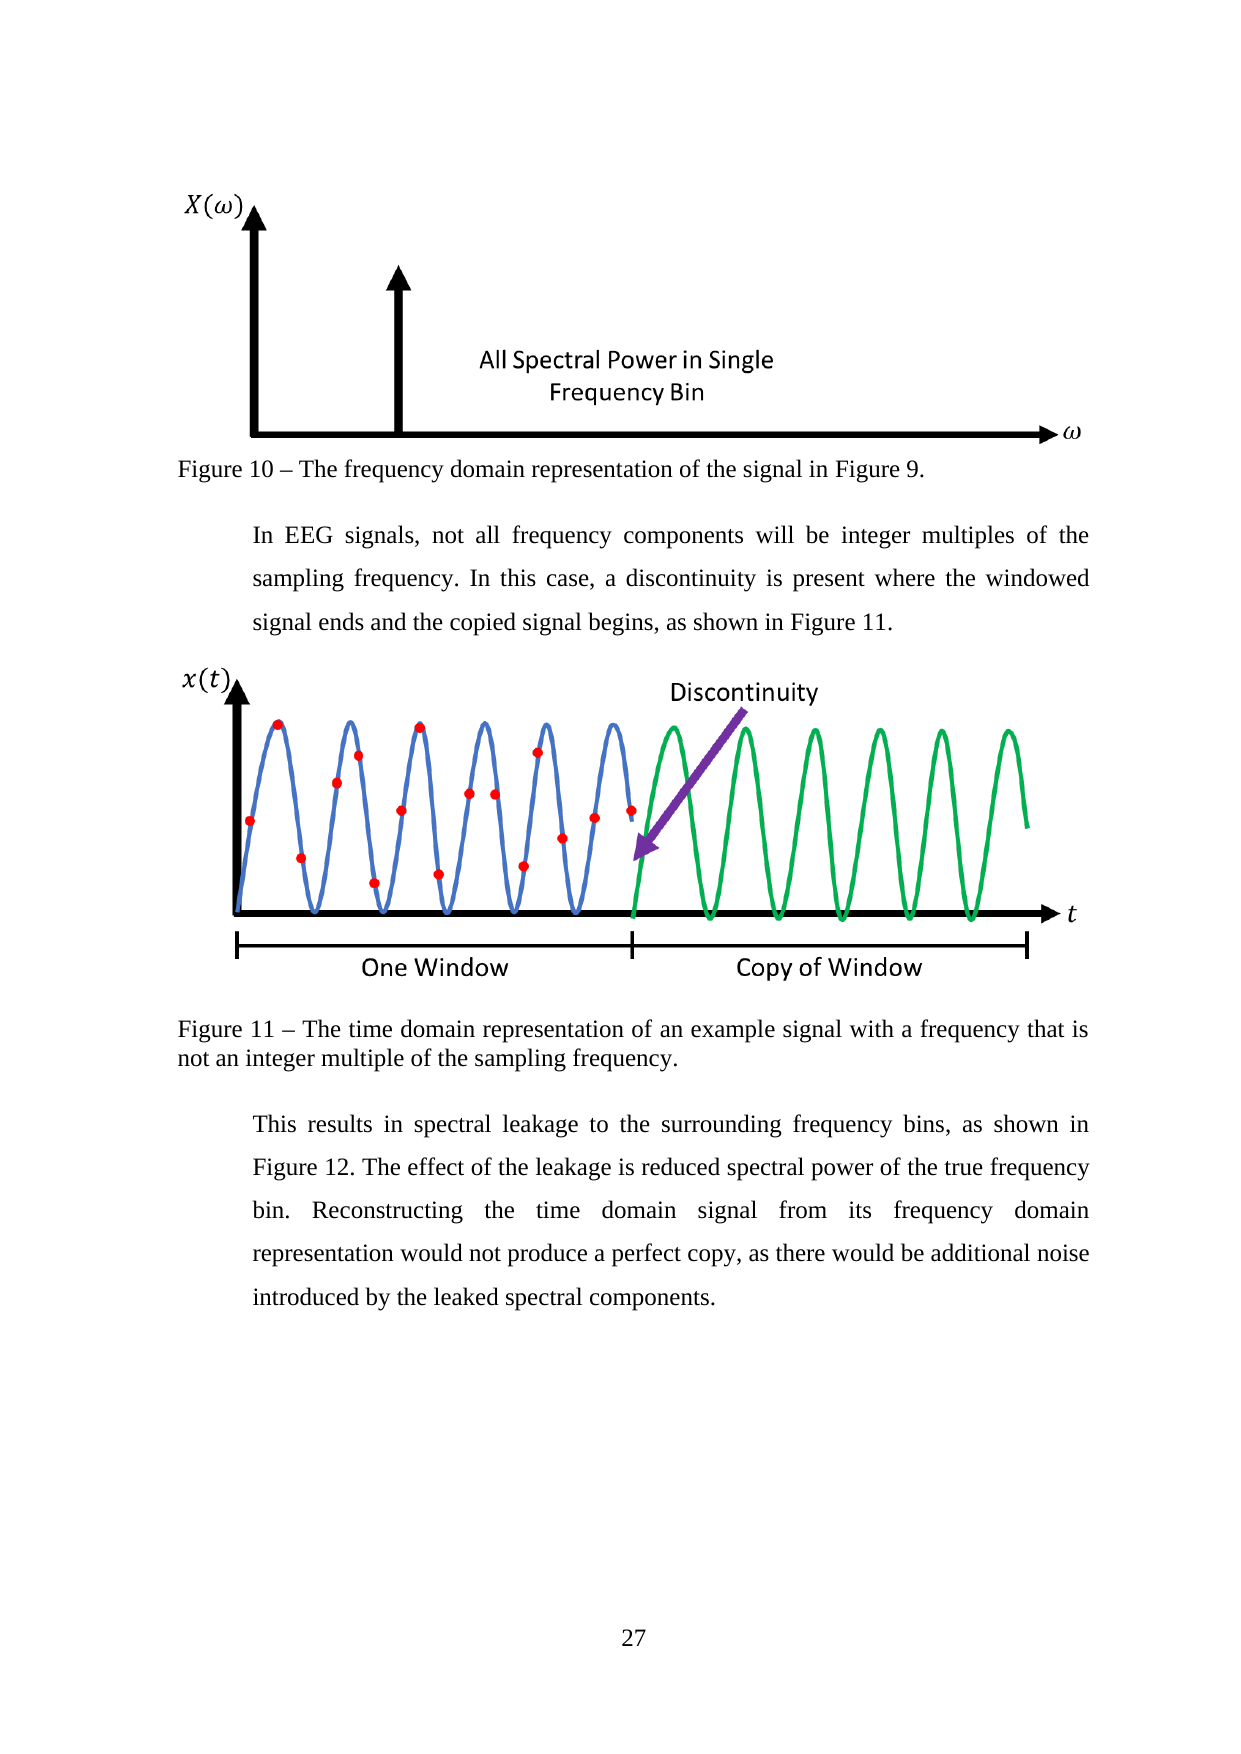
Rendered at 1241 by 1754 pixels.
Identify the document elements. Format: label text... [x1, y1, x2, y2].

text This results in spectral leakage to the surrounding frequency bins, as shown in Figure 12. The effect of the leakage is reduced spectral power of the true frequency bin. Reconstructing the time domain signal from its frequency domain representation would not produce a perfect copy, as there would be additional noise introduced by the leaked spectral components. [252, 1109, 1090, 1310]
picture [174, 649, 1093, 1000]
text Figure – The time domain representation of an example signal with a frequency that is not an integer multiple of the sampling frequency. [177, 1000, 1090, 1072]
text Figure – The frequency domain representation of the signal in Figure 9. [177, 454, 1090, 483]
picture [174, 176, 1093, 454]
text In EEG signals, not all frequency components will be integer multiples of the sampling frequency. In this case, a discontinuity is present where the windowed signal ends and the copied signal begins, as shown in Figure 11. [252, 520, 1090, 635]
